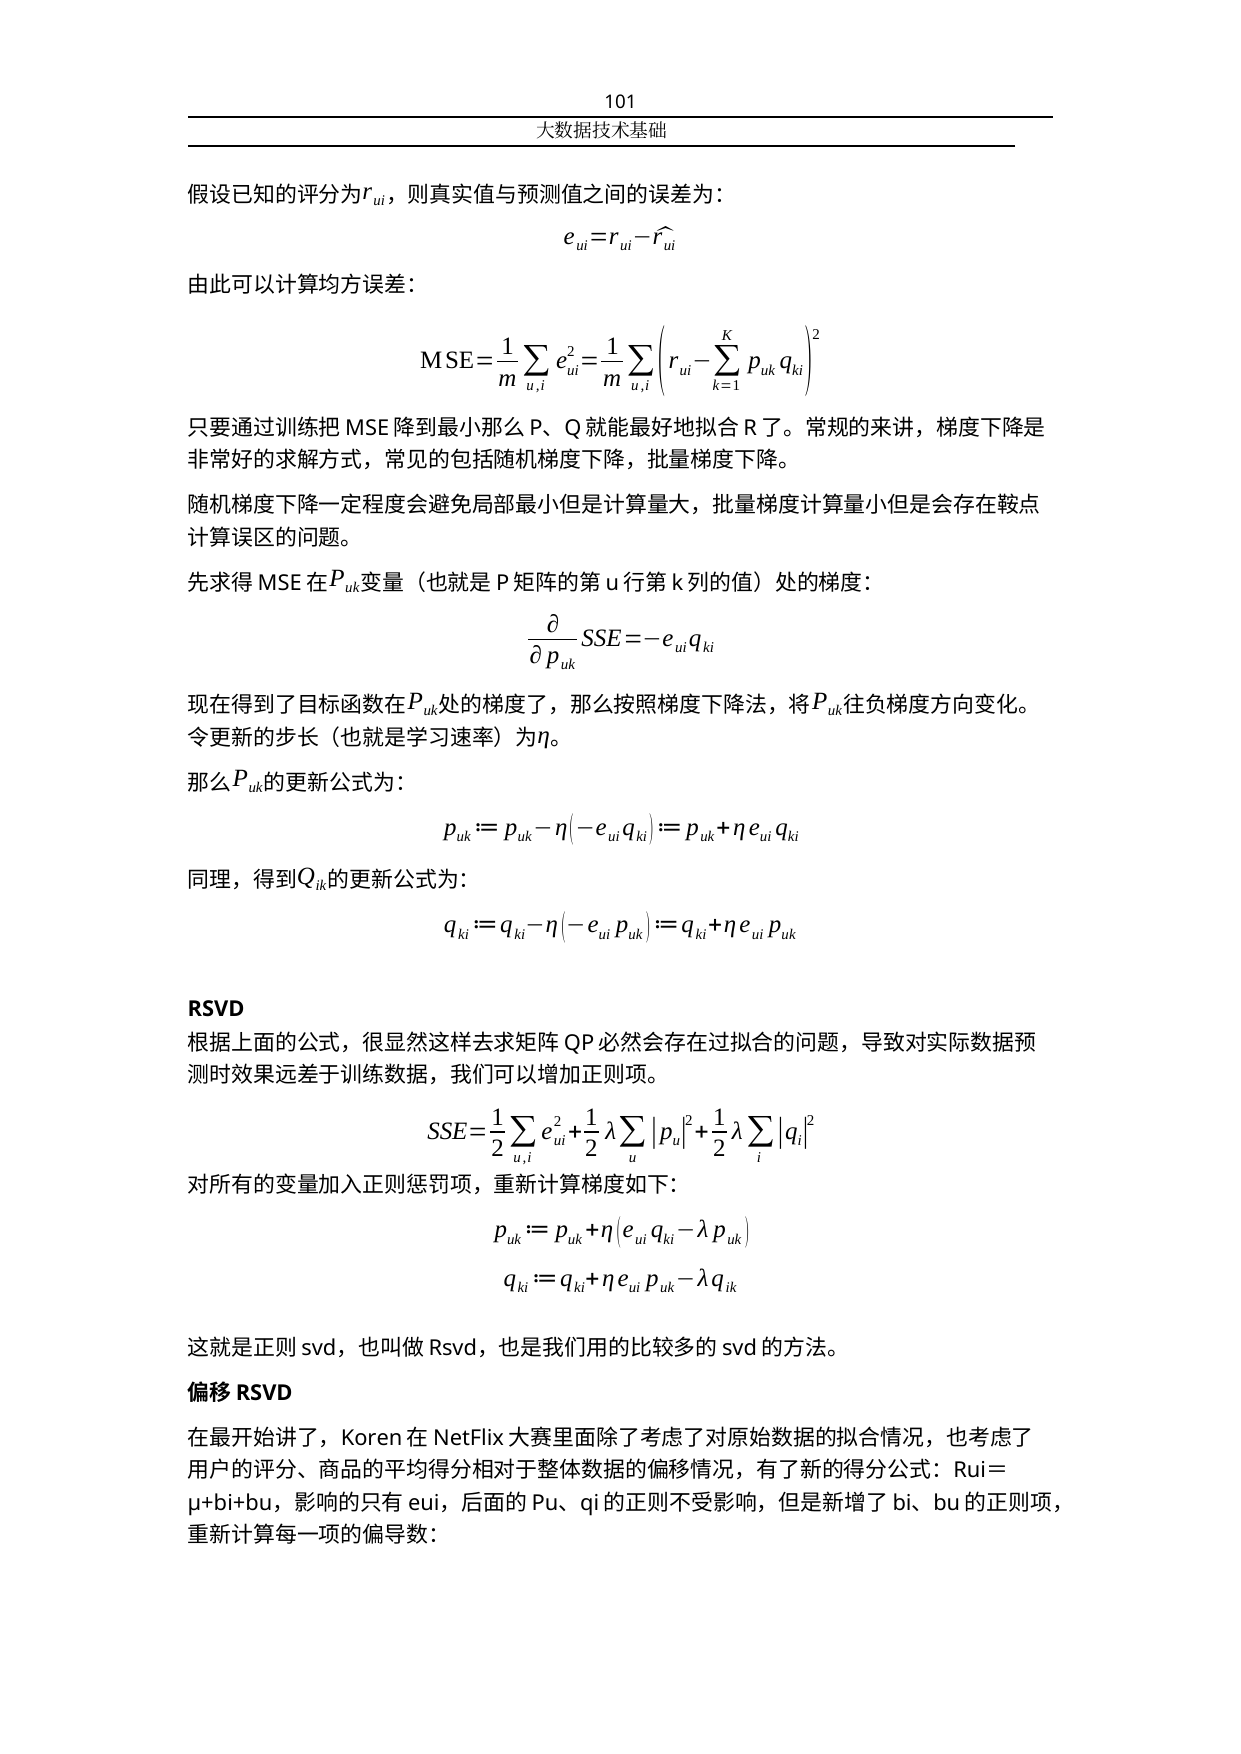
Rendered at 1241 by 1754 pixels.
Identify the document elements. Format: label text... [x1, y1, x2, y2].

text 这就是正则svd，也叫做Rsvd，也是我们用的比较多的svd的方法。 [187, 1329, 1053, 1362]
text 由此可以计算均方误差： [187, 267, 1053, 299]
text 随机梯度下降一定程度会避免局部最小但是计算量大，批量梯度计算量小但是会存在鞍点计算误区的问题。 [187, 487, 1053, 552]
list 对所有的变量加入正则惩罚项，重新计算梯度如下： [187, 1167, 1053, 1199]
text 根据上面的公式，很显然这样去求矩阵QP必然会存在过拟合的问题，导致对实际数据预测时效果远差于训练数据，我们可以增加正则项。 [187, 1024, 1053, 1089]
text 在最开始讲了，Koren在NetFlix大赛里面除了考虑了对原始数据的拟合情况，也考虑了用户的评分、商品的平均得分相对于整体数据的偏移情况，有了新的得分公式：Rui＝μ+bi+bu，影响的只有eui，后面的Pu、qi的正则不受影响，但是新增了bi、bu的正则项，重新计算每一项的偏导数： [187, 1419, 1053, 1549]
list 那么的更新公式为： [187, 764, 1053, 797]
text 现在得到了目标函数在处的梯度了，那么按照梯度下降法，将往负梯度方向变化。令更新的步长（也就是学习速率）为。 [187, 687, 1053, 752]
text 先求得MSE在变量（也就是P矩阵的第u行第k列的值）处的梯度： [187, 564, 1053, 597]
text RSVD [187, 992, 1053, 1024]
text 偏移RSVD [187, 1374, 1053, 1407]
list 同理，得到的更新公式为： [187, 862, 1053, 894]
text 只要通过训练把MSE降到最小那么P、Q就能最好地拟合R了。常规的来讲，梯度下降是非常好的求解方式，常见的包括随机梯度下降，批量梯度下降。 [187, 409, 1053, 474]
text 假设已知的评分为，则真实值与预测值之间的误差为： [187, 177, 1053, 209]
